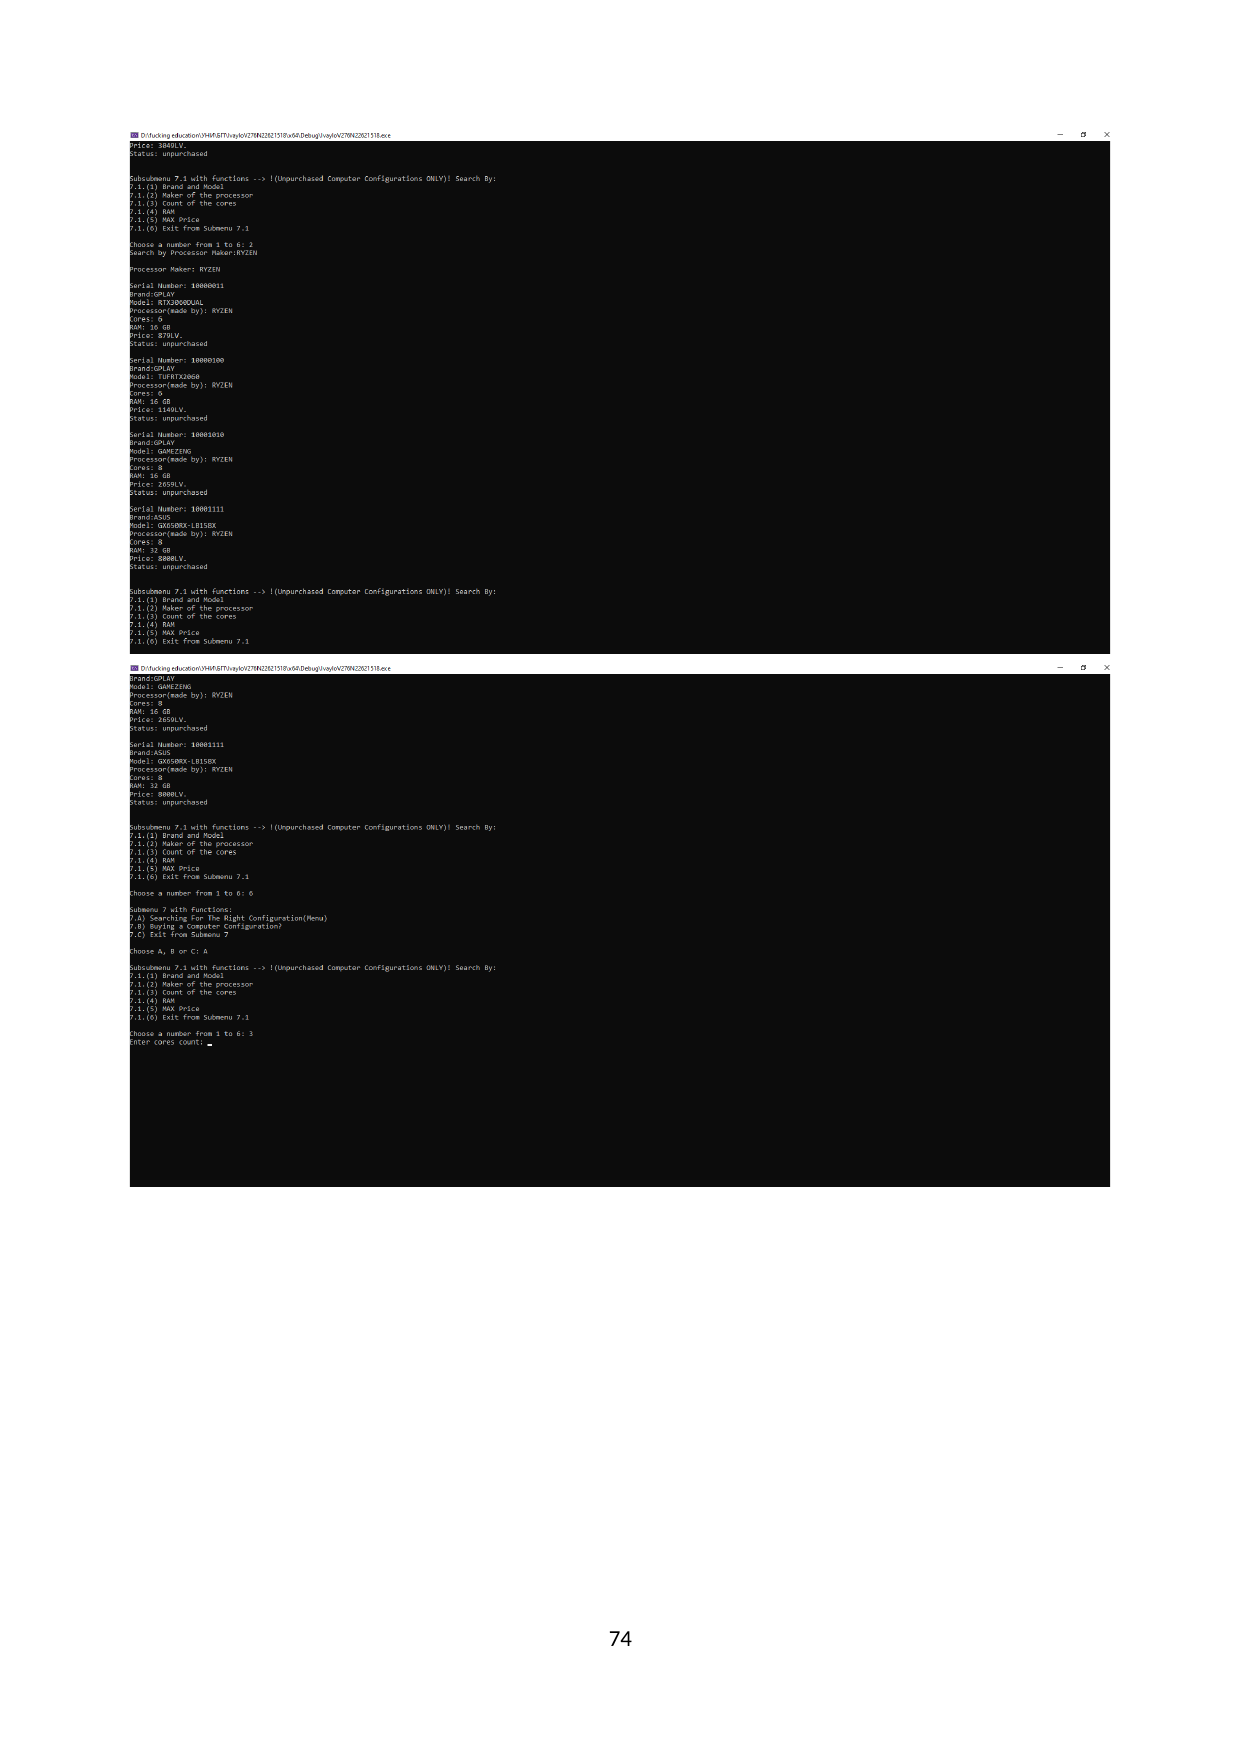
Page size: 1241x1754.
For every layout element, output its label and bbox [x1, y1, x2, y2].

picture [129, 662, 1111, 1187]
picture [129, 130, 1111, 654]
